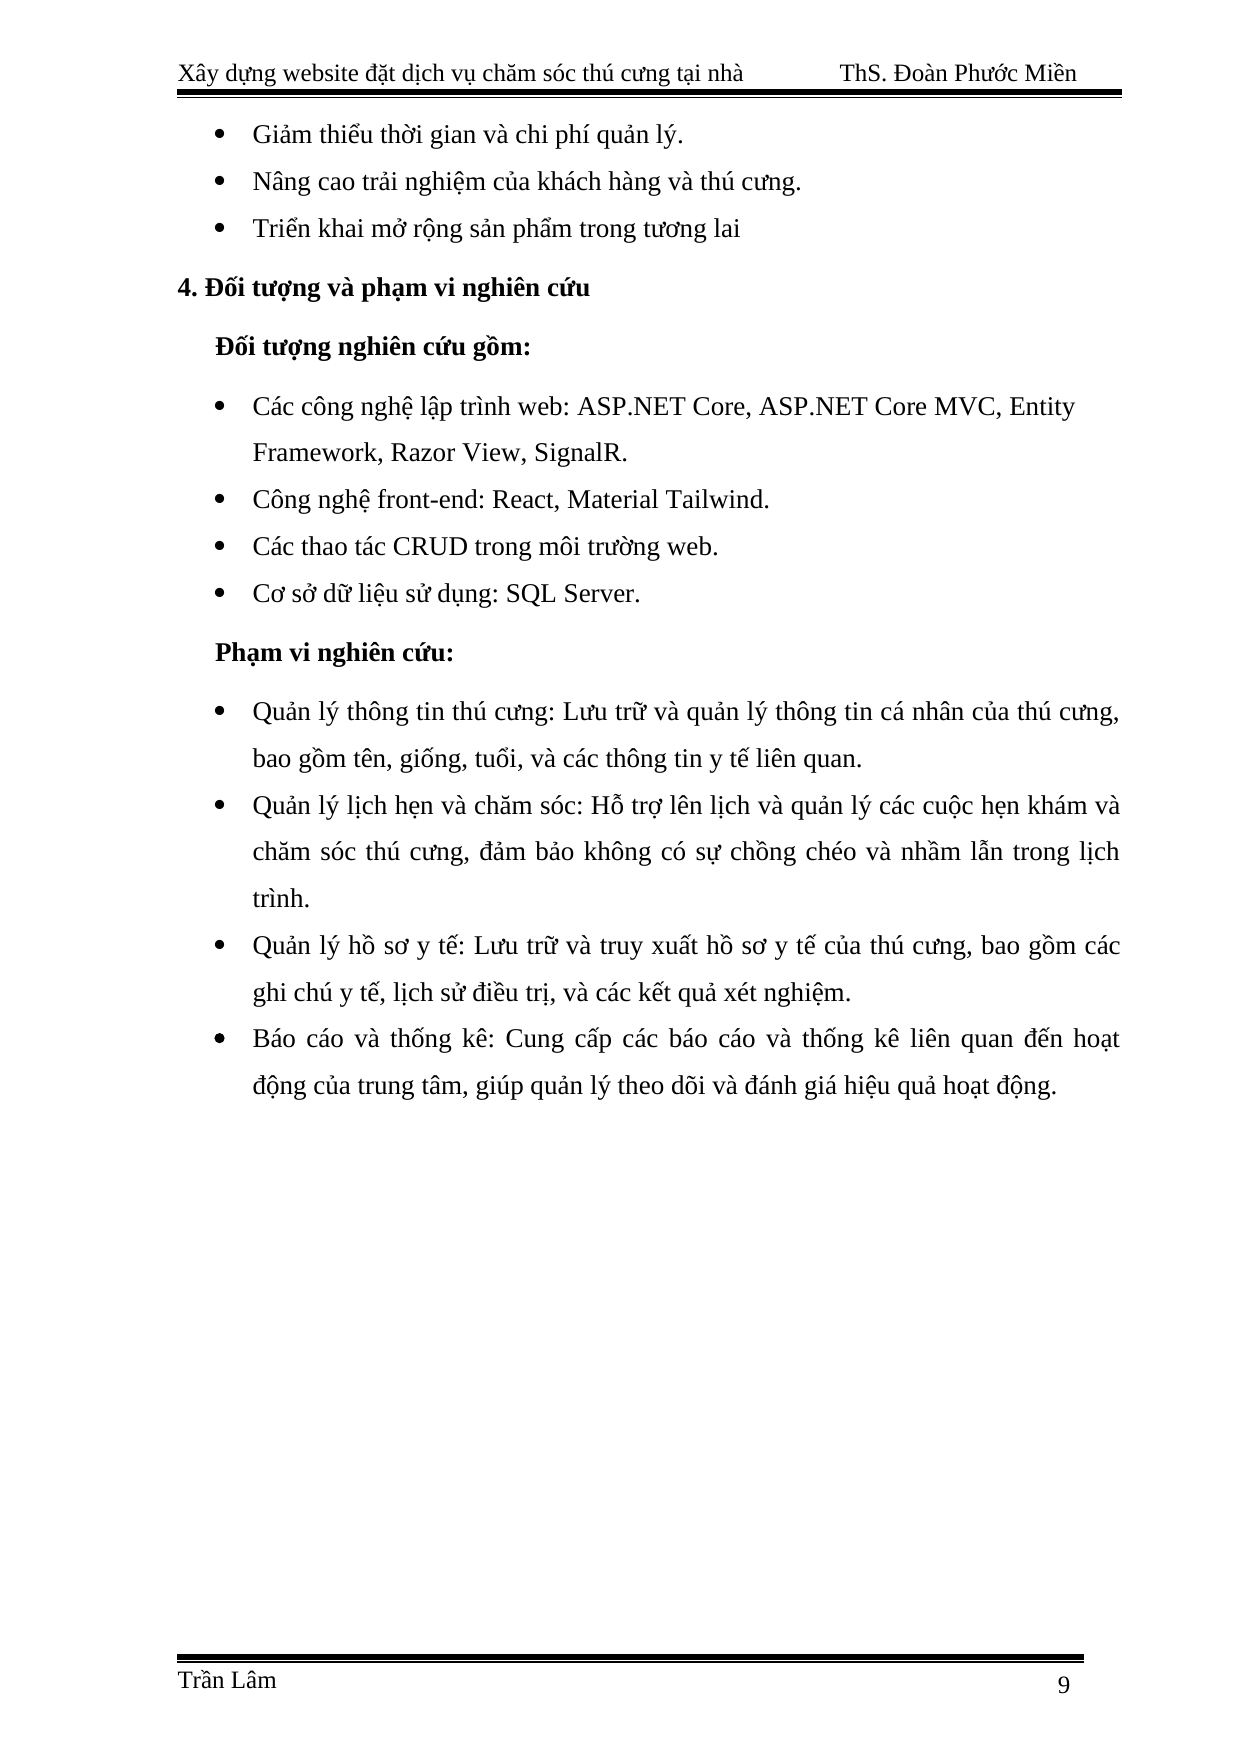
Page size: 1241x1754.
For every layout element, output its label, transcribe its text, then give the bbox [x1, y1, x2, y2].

list Các thao tác CRUD trong môi trường web. [215, 530, 1122, 561]
list Quản lý hồ sơ y tế: Lưu trữ và truy xuất hồ sơ y tế của thú cưng, bao gồm các ghi chú y tế, lịch sử điều trị, và các kết quả xét nghiệm. [215, 929, 1122, 1007]
text Đối tượng nghiên cứu gồm: [215, 330, 1122, 362]
list Quản lý lịch hẹn và chăm sóc: Hỗ trợ lên lịch và quản lý các cuộc hẹn khám và chăm sóc thú cưng, đảm bảo không có sự chồng chéo và nhầm lẫn trong lịch trình. [215, 789, 1122, 913]
list Quản lý thông tin thú cưng: Lưu trữ và quản lý thông tin cá nhân của thú cưng, bao gồm tên, giống, tuổi, và các thông tin y tế liên quan. [215, 695, 1122, 773]
list Các công nghệ lập trình web: ASP.NET Core, ASP.NET Core MVC, Entity Framework, Razor View, SignalR. [215, 389, 1122, 467]
list Nâng cao trải nghiệm của khách hàng và thú cưng. [215, 165, 1122, 196]
list Công nghệ front-end: React, Material Tailwind. [215, 483, 1122, 514]
list Triển khai mở rộng sản phẩm trong tương lai [215, 212, 1122, 243]
list Cơ sở dữ liệu sử dụng: SQL Server. [215, 577, 1122, 608]
text 4. Đối tượng và phạm vi nghiên cứu [177, 271, 1122, 302]
text Phạm vi nghiên cứu: [177, 636, 1122, 667]
list Giảm thiểu thời gian và chi phí quản lý. [215, 118, 1122, 149]
list Báo cáo và thống kê: Cung cấp các báo cáo và thống kê liên quan đến hoạt động của trung tâm, giúp quản lý theo dõi và đánh giá hiệu quả hoạt động. [215, 1022, 1122, 1100]
